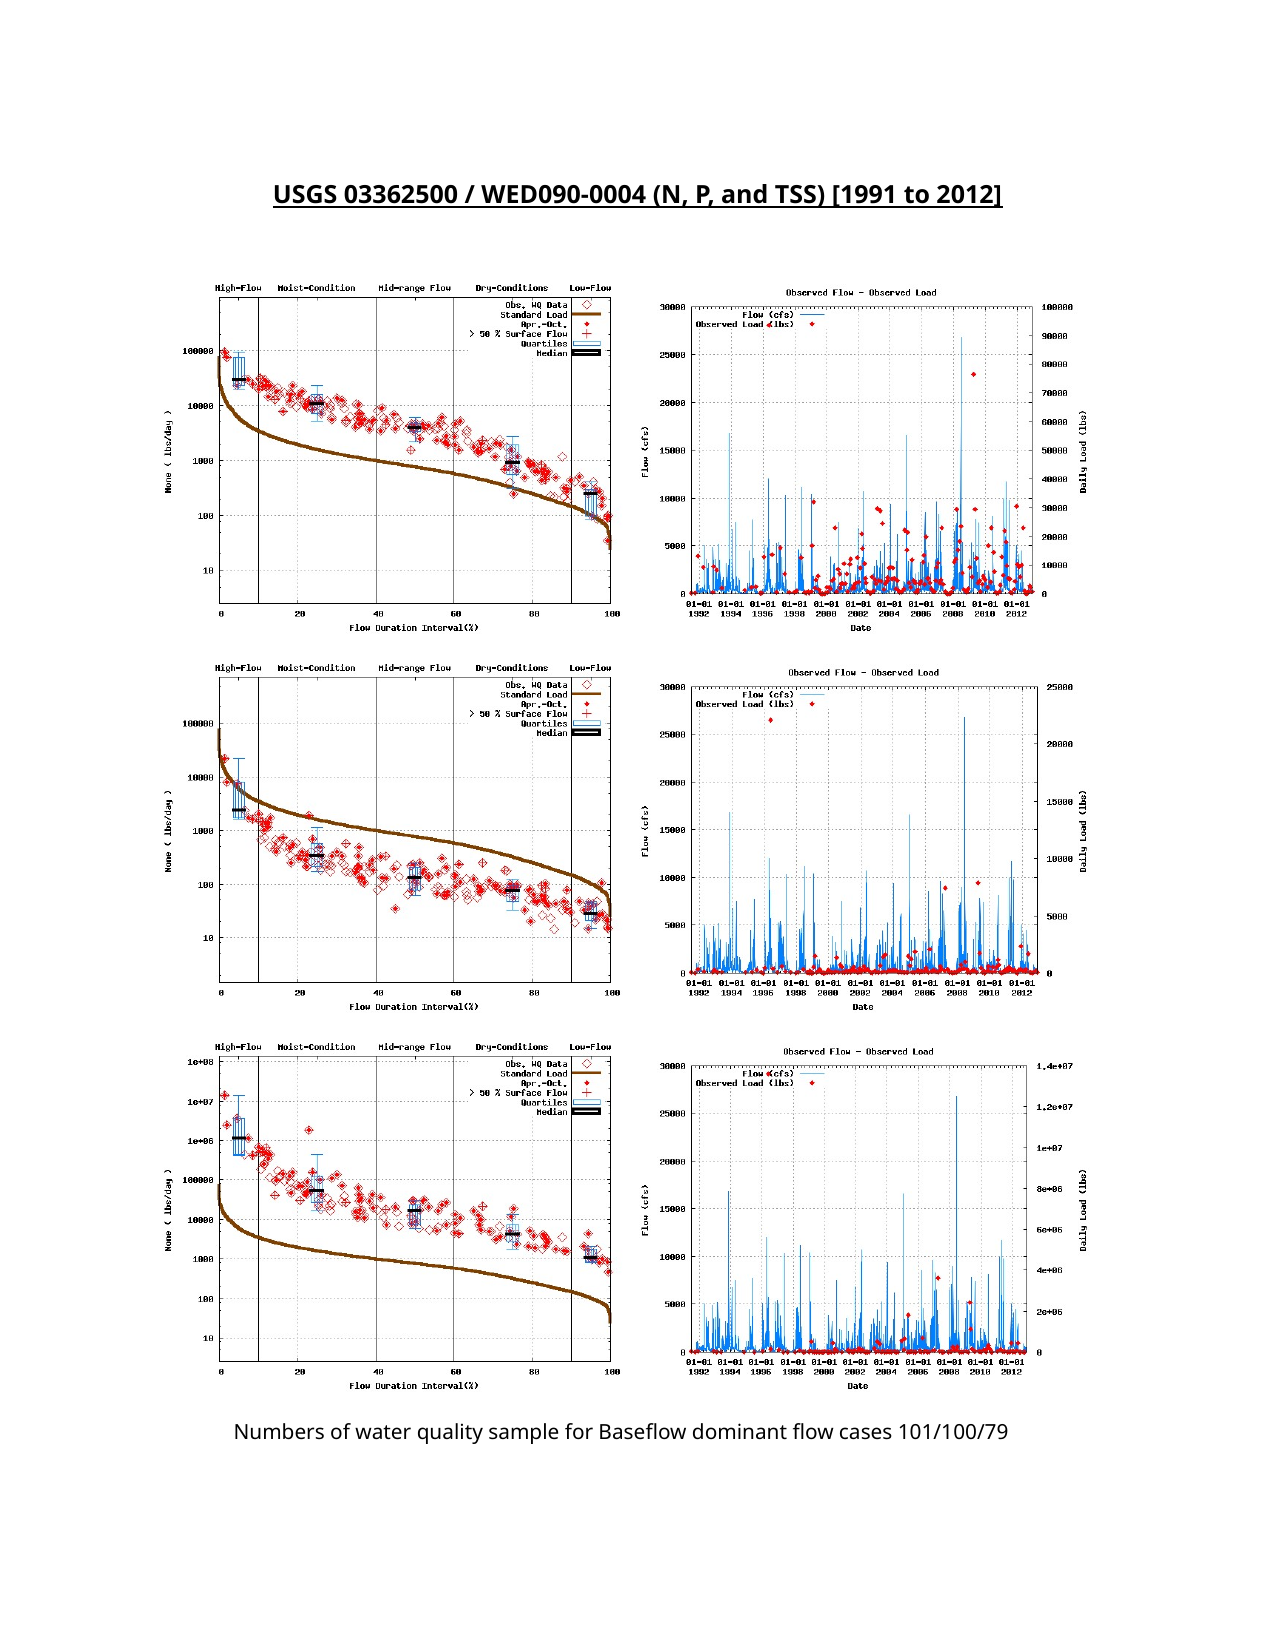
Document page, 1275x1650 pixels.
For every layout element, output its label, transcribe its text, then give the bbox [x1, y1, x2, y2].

picture [627, 278, 1101, 634]
picture [150, 278, 623, 634]
text USGS 03362500 / WED090-0004 (N, P, and TSS) [1991 to 2012] [150, 177, 1125, 211]
picture [150, 1037, 623, 1392]
picture [627, 658, 1101, 1013]
text Numbers of water quality sample for Baseflow dominant flow cases 101/100/79 [150, 1417, 1125, 1445]
picture [627, 1037, 1101, 1392]
picture [150, 658, 623, 1013]
